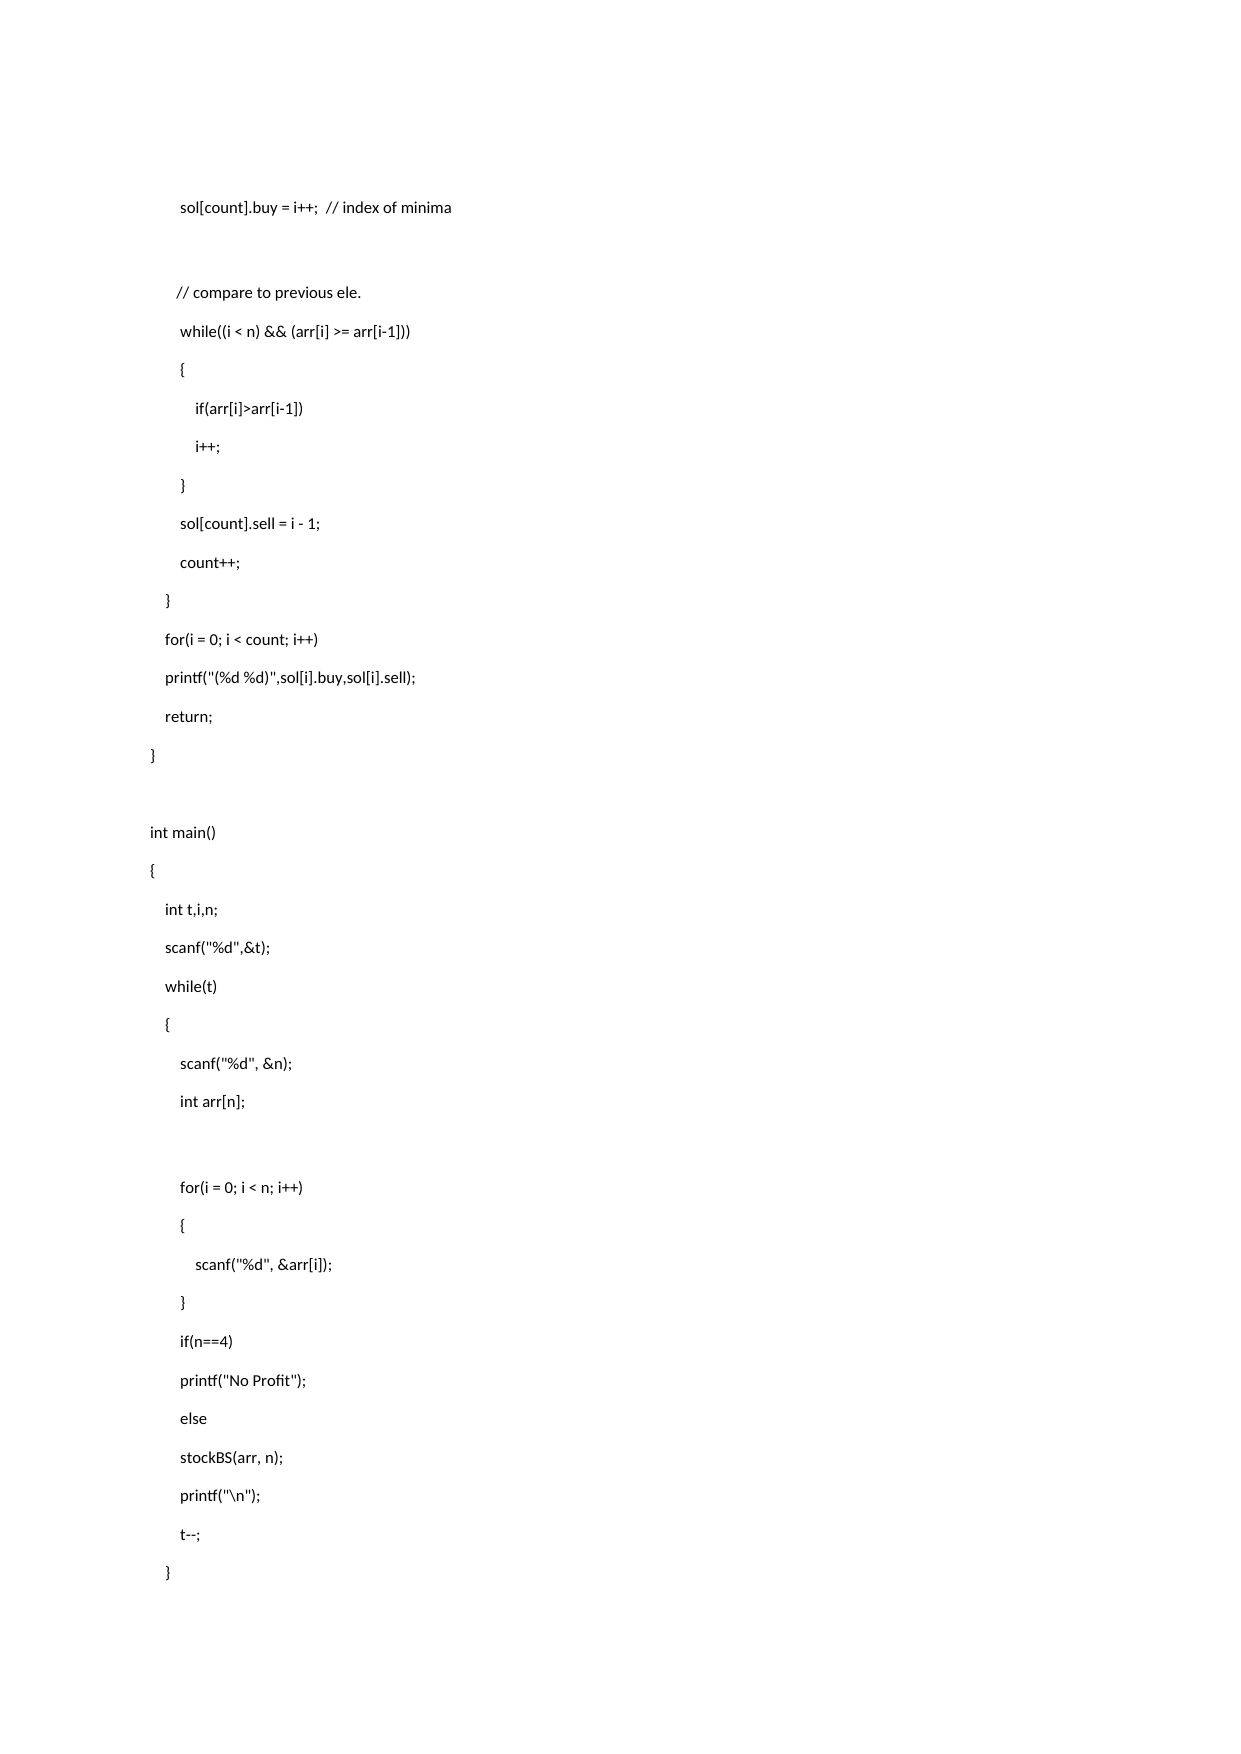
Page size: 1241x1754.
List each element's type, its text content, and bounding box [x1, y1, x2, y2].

text { [150, 1216, 1090, 1236]
text stockBS(arr, n); [150, 1447, 1090, 1467]
text count++; [150, 552, 1090, 572]
text printf("(%d %d)",sol[i].buy,sol[i].sell); [150, 668, 1090, 688]
text } [150, 475, 1090, 495]
text int arr[n]; [150, 1092, 1090, 1112]
text else [150, 1408, 1090, 1429]
text int main() [150, 822, 1090, 842]
text i++; [150, 436, 1090, 457]
text printf("\n"); [150, 1485, 1090, 1506]
text t--; [150, 1524, 1090, 1544]
text { [150, 359, 1090, 380]
text for(i = 0; i < count; i++) [150, 629, 1090, 649]
text scanf("%d",&t); [150, 937, 1090, 958]
text } [150, 1562, 1090, 1583]
text scanf("%d", &arr[i]); [150, 1254, 1090, 1274]
text if(arr[i]>arr[i-1]) [150, 398, 1090, 418]
text // compare to previous ele. [150, 282, 1090, 303]
text while((i < n) && (arr[i] >= arr[i-1])) [150, 321, 1090, 341]
text scanf("%d", &n); [150, 1053, 1090, 1073]
text sol[count].sell = i - 1; [150, 513, 1090, 534]
text sol[count].buy = i++; // index of minima [150, 197, 1090, 217]
text } [150, 1293, 1090, 1313]
text { [150, 860, 1090, 881]
text } [150, 591, 1090, 611]
text { [150, 1014, 1090, 1035]
text for(i = 0; i < n; i++) [150, 1177, 1090, 1197]
text while(t) [150, 976, 1090, 996]
text return; [150, 706, 1090, 727]
text int t,i,n; [150, 899, 1090, 919]
text if(n==4) [150, 1331, 1090, 1352]
text } [150, 745, 1090, 765]
text printf("No Profit"); [150, 1370, 1090, 1390]
